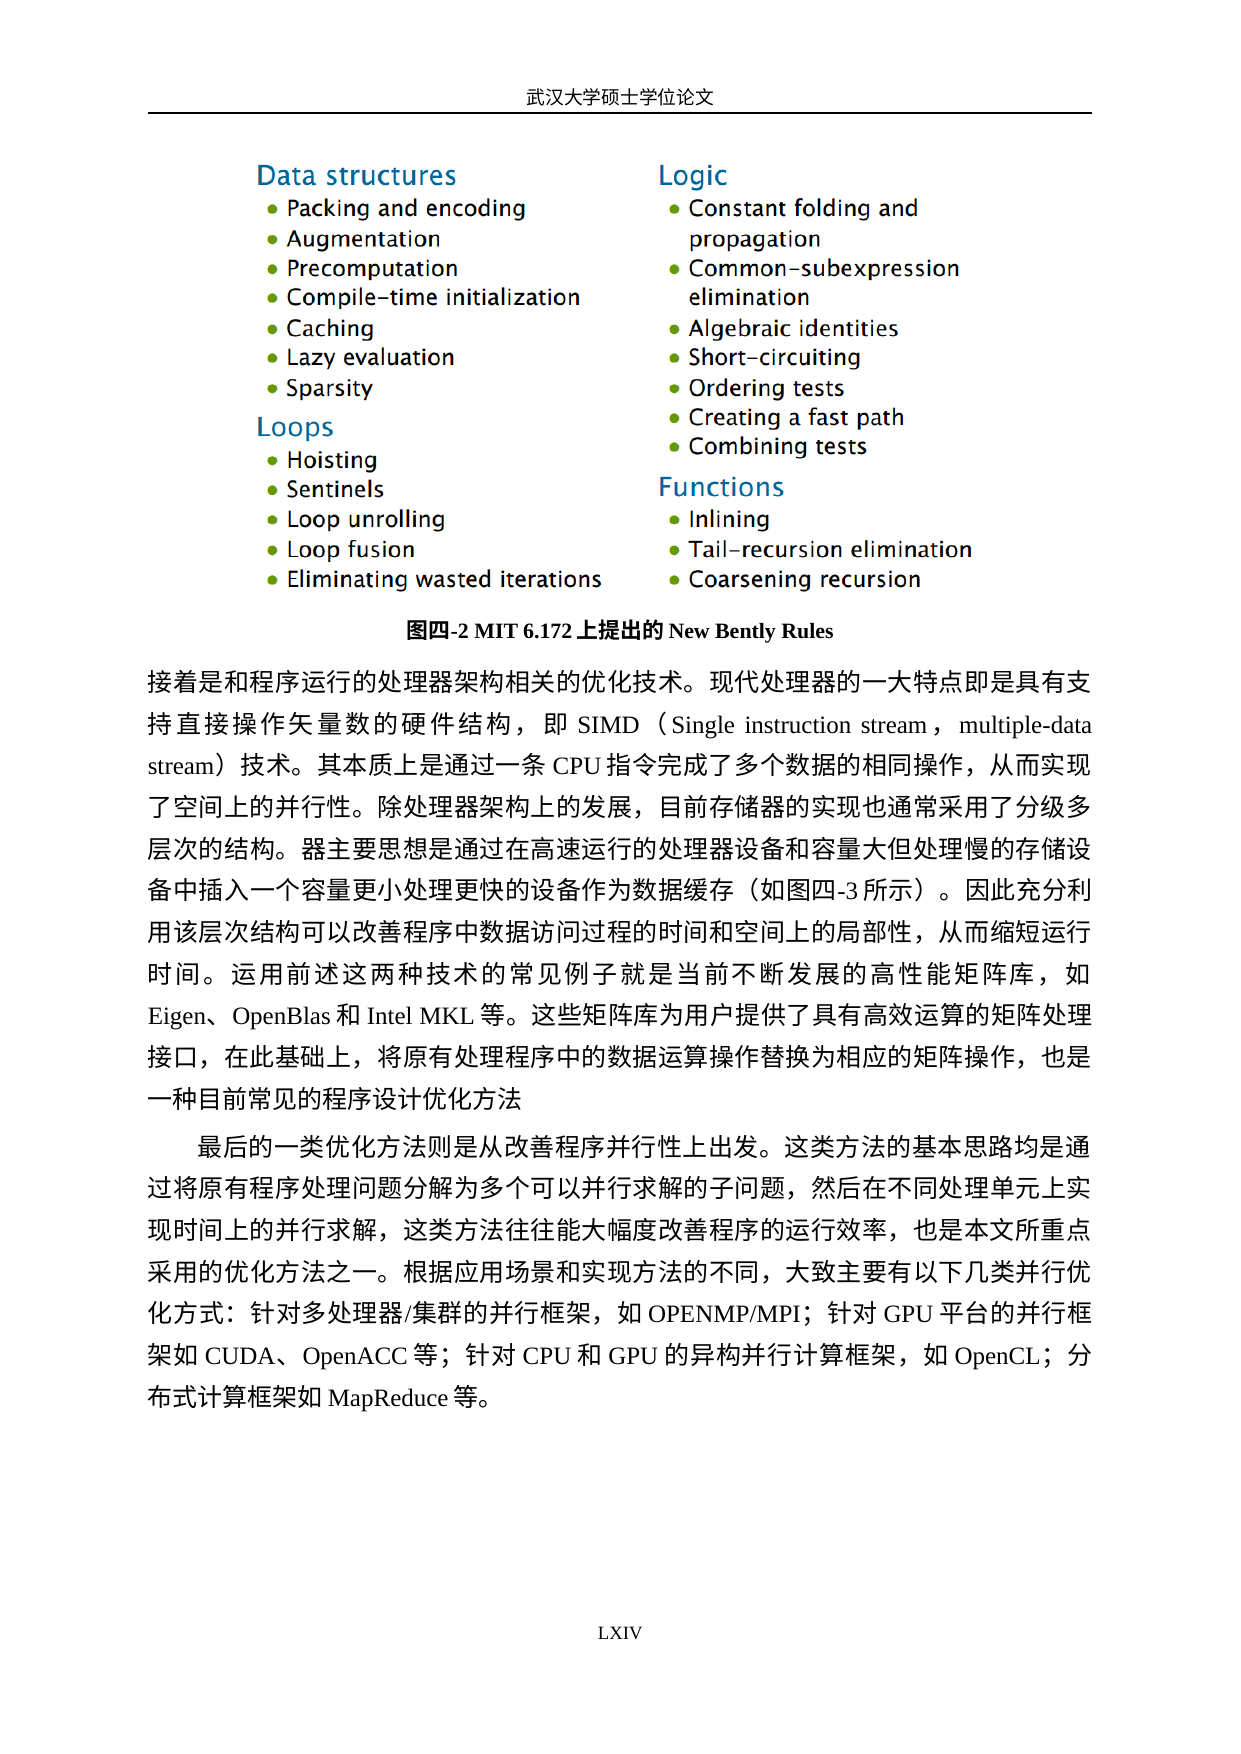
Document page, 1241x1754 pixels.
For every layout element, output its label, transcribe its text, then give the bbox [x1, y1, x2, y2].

picture [246, 147, 994, 601]
text 最后的一类优化方法则是从改善程序并行性上出发。这类方法的基本思路均是通过将原有程序处理问题分解为多个可以并行求解的子问题，然后在不同处理单元上实现时间上的并行求解，这类方法往往能大幅度改善程序的运行效率，也是本文所重点采用的优化方法之一。根据应用场景和实现方法的不同，大致主要有以下几类并行优化方式：针对多处理器/集群的并行框架，如OPENMP/MPI；针对GPU平台的并行框架如CUDA、OpenACC等；针对CPU和GPU的异构并行计算框架，如OpenCL；分布式计算框架如MapReduce等。 [148, 1122, 1092, 1413]
text MIT 6.172上提出的New Bently Rules [148, 613, 1092, 644]
text 接着是和程序运行的处理器架构相关的优化技术。现代处理器的一大特点即是具有支持直接操作矢量数的硬件结构，即SIMD（Single instruction stream，multiple-data stream）技术。其本质上是通过一条CPU指令完成了多个数据的相同操作，从而实现了空间上的并行性。除处理器架构上的发展，目前存储器的实现也通常采用了分级多层次的结构。器主要思想是通过在高速运行的处理器设备和容量大但处理慢的存储设备中插入一个容量更小处理更快的设备作为数据缓存（如图4-3所示）。因此充分利用该层次结构可以改善程序中数据访问过程的时间和空间上的局部性，从而缩短运行时间。运用前述这两种技术的常见例子就是当前不断发展的高性能矩阵库，如Eigen、OpenBlas和Intel MKL等。这些矩阵库为用户提供了具有高效运算的矩阵处理接口，在此基础上，将原有处理程序中的数据运算操作替换为相应的矩阵操作，也是一种目前常见的程序设计优化方法 [148, 657, 1092, 1115]
